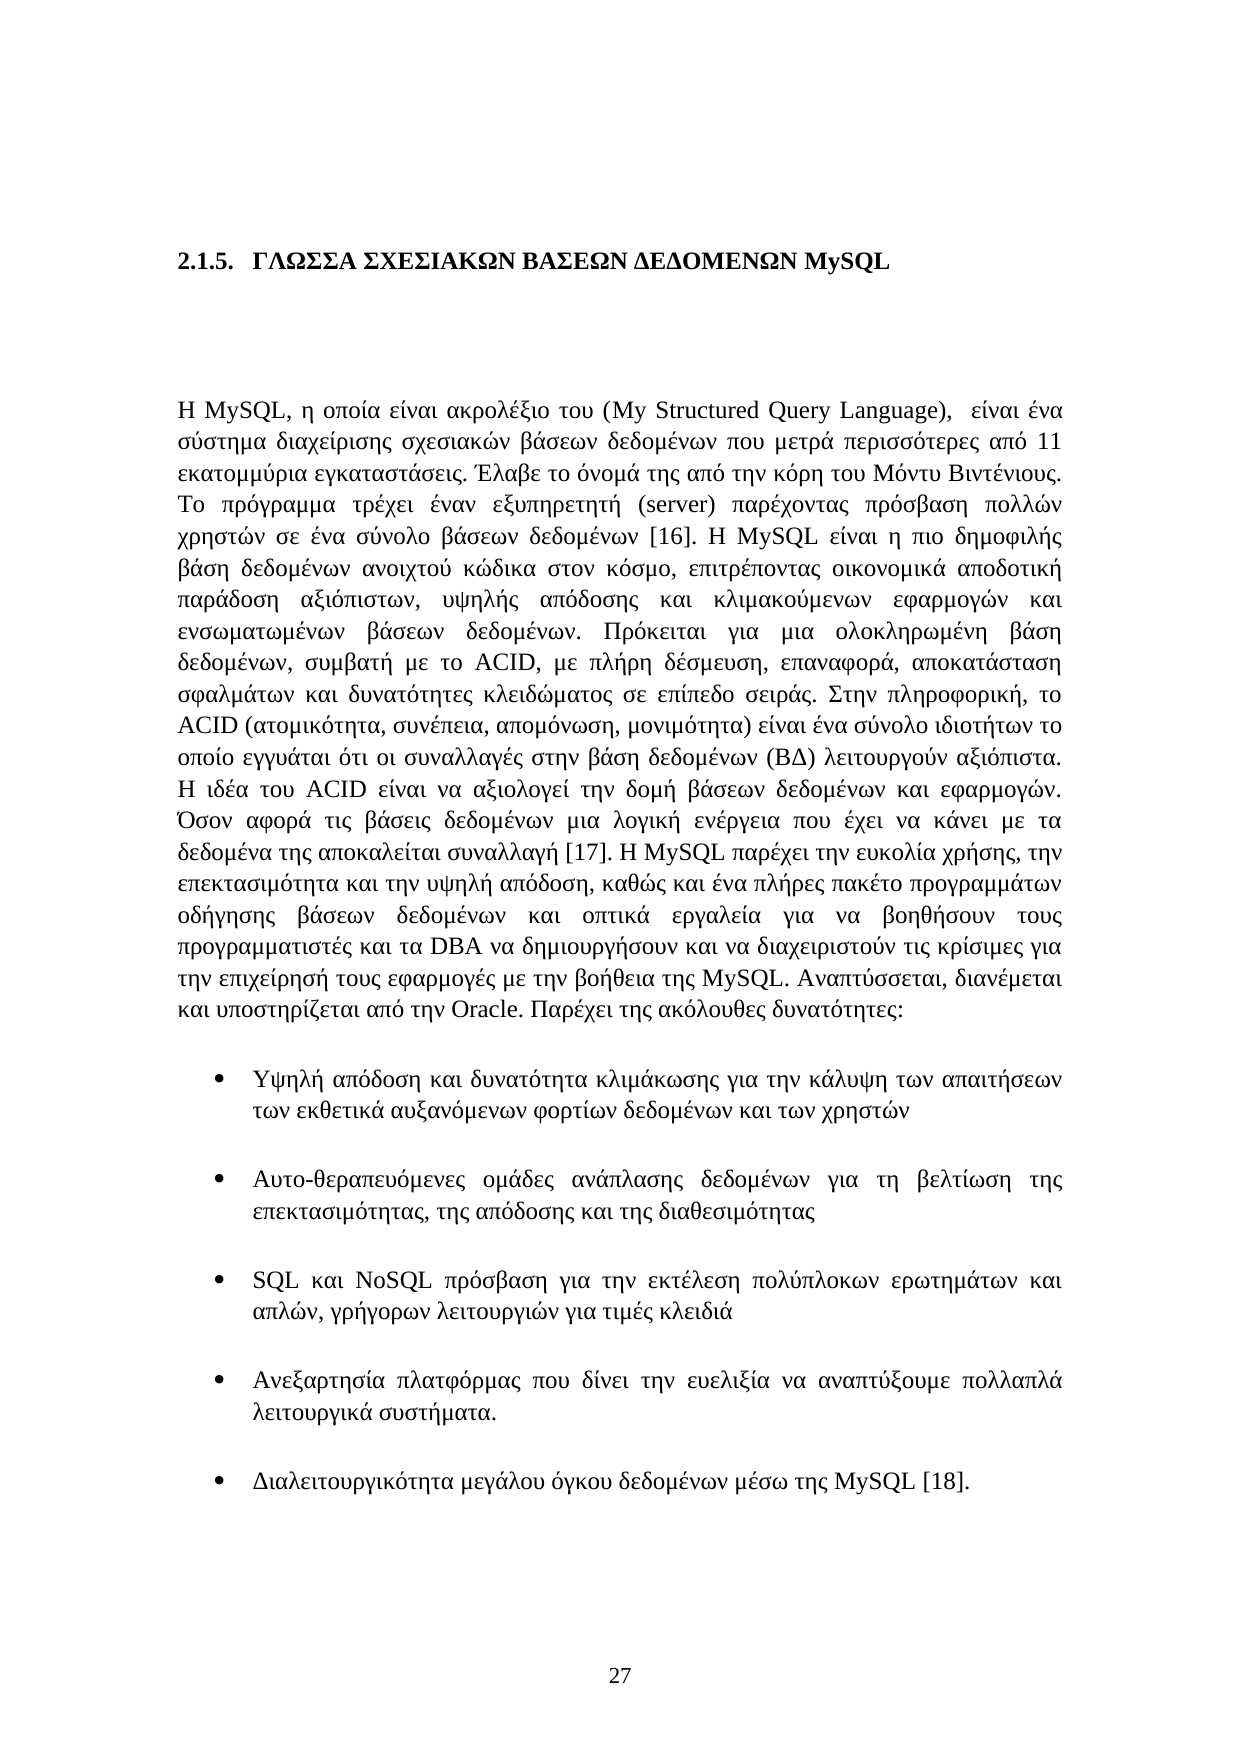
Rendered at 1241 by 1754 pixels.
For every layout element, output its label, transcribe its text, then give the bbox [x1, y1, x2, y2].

list Αυτο-θεραπευόμενες ομάδες ανάπλασης δεδομένων για τη βελτίωση της επεκτασιμότητας, της απόδοσης και της διαθεσιμότητας [215, 1164, 1063, 1224]
list Υψηλή απόδοση και δυνατότητα κλιμάκωσης για την κάλυψη των απαιτήσεων των εκθετικά αυξανόμενων φορτίων δεδομένων και των χρηστών [215, 1064, 1063, 1124]
text Η MySQL, η οποία είναι ακρολέξιο του (My Structured Query Language), είναι ένα σύστημα διαχείρισης σχεσιακών βάσεων δεδομένων που μετρά περισσότερες από 11 εκατομμύρια εγκαταστάσεις. Έλαβε το όνομά της από την κόρη του Μόντυ Βιντένιους. Το πρόγραμμα τρέχει έναν εξυπηρετητή (server) παρέχοντας πρόσβαση πολλών χρηστών σε ένα σύνολο βάσεων δεδομένων [16]. Η MySQL είναι η πιο δημοφιλής βάση δεδομένων ανοιχτού κώδικα στον κόσμο, επιτρέποντας οικονομικά αποδοτική παράδοση αξιόπιστων, υψηλής απόδοσης και κλιμακούμενων εφαρμογών και ενσωματωμένων βάσεων δεδομένων. Πρόκειται για μια ολοκληρωμένη βάση δεδομένων, συμβατή με το ACID, με πλήρη δέσμευση, επαναφορά, αποκατάσταση σφαλμάτων και δυνατότητες κλειδώματος σε επίπεδο σειράς. Στην πληροφορική, το ACID (ατομικότητα, συνέπεια, απομόνωση, μονιμότητα) είναι ένα σύνολο ιδιοτήτων το οποίο εγγυάται ότι οι συναλλαγές στην βάση δεδομένων (ΒΔ) λειτουργούν αξιόπιστα. Η ιδέα του ACID είναι να αξιολογεί την δομή βάσεων δεδομένων και εφαρμογών. Όσον αφορά τις βάσεις δεδομένων μια λογική ενέργεια που έχει να κάνει με τα δεδομένα της αποκαλείται συναλλαγή [17]. Η MySQL παρέχει την ευκολία χρήσης, την επεκτασιμότητα και την υψηλή απόδοση, καθώς και ένα πλήρες πακέτο προγραμμάτων οδήγησης βάσεων δεδομένων και οπτικά εργαλεία για να βοηθήσουν τους προγραμματιστές και τα DBA να δημιουργήσουν και να διαχειριστούν τις κρίσιμες για την επιχείρησή τους εφαρμογές με την βοήθεια της MySQL. Αναπτύσσεται, διανέμεται και υποστηρίζεται από την Oracle. Παρέχει της ακόλουθες δυνατότητες: [177, 395, 1063, 1023]
list Ανεξαρτησία πλατφόρμας που δίνει την ευελιξία να αναπτύξουμε πολλαπλά λειτουργικά συστήματα. [215, 1366, 1063, 1426]
list Διαλειτουργικότητα μεγάλου όγκου δεδομένων μέσω της MySQL [18]. [215, 1466, 1063, 1495]
list SQL και NoSQL πρόσβαση για την εκτέλεση πολύπλοκων ερωτημάτων και απλών, γρήγορων λειτουργιών για τιμές κλειδιά [215, 1265, 1063, 1325]
list ΓΛΩΣΣΑ ΣΧΕΣΙΑΚΩΝ ΒΑΣΕΩΝ ΔΕΔΟΜΕΝΩΝ MySQL [177, 246, 1063, 275]
